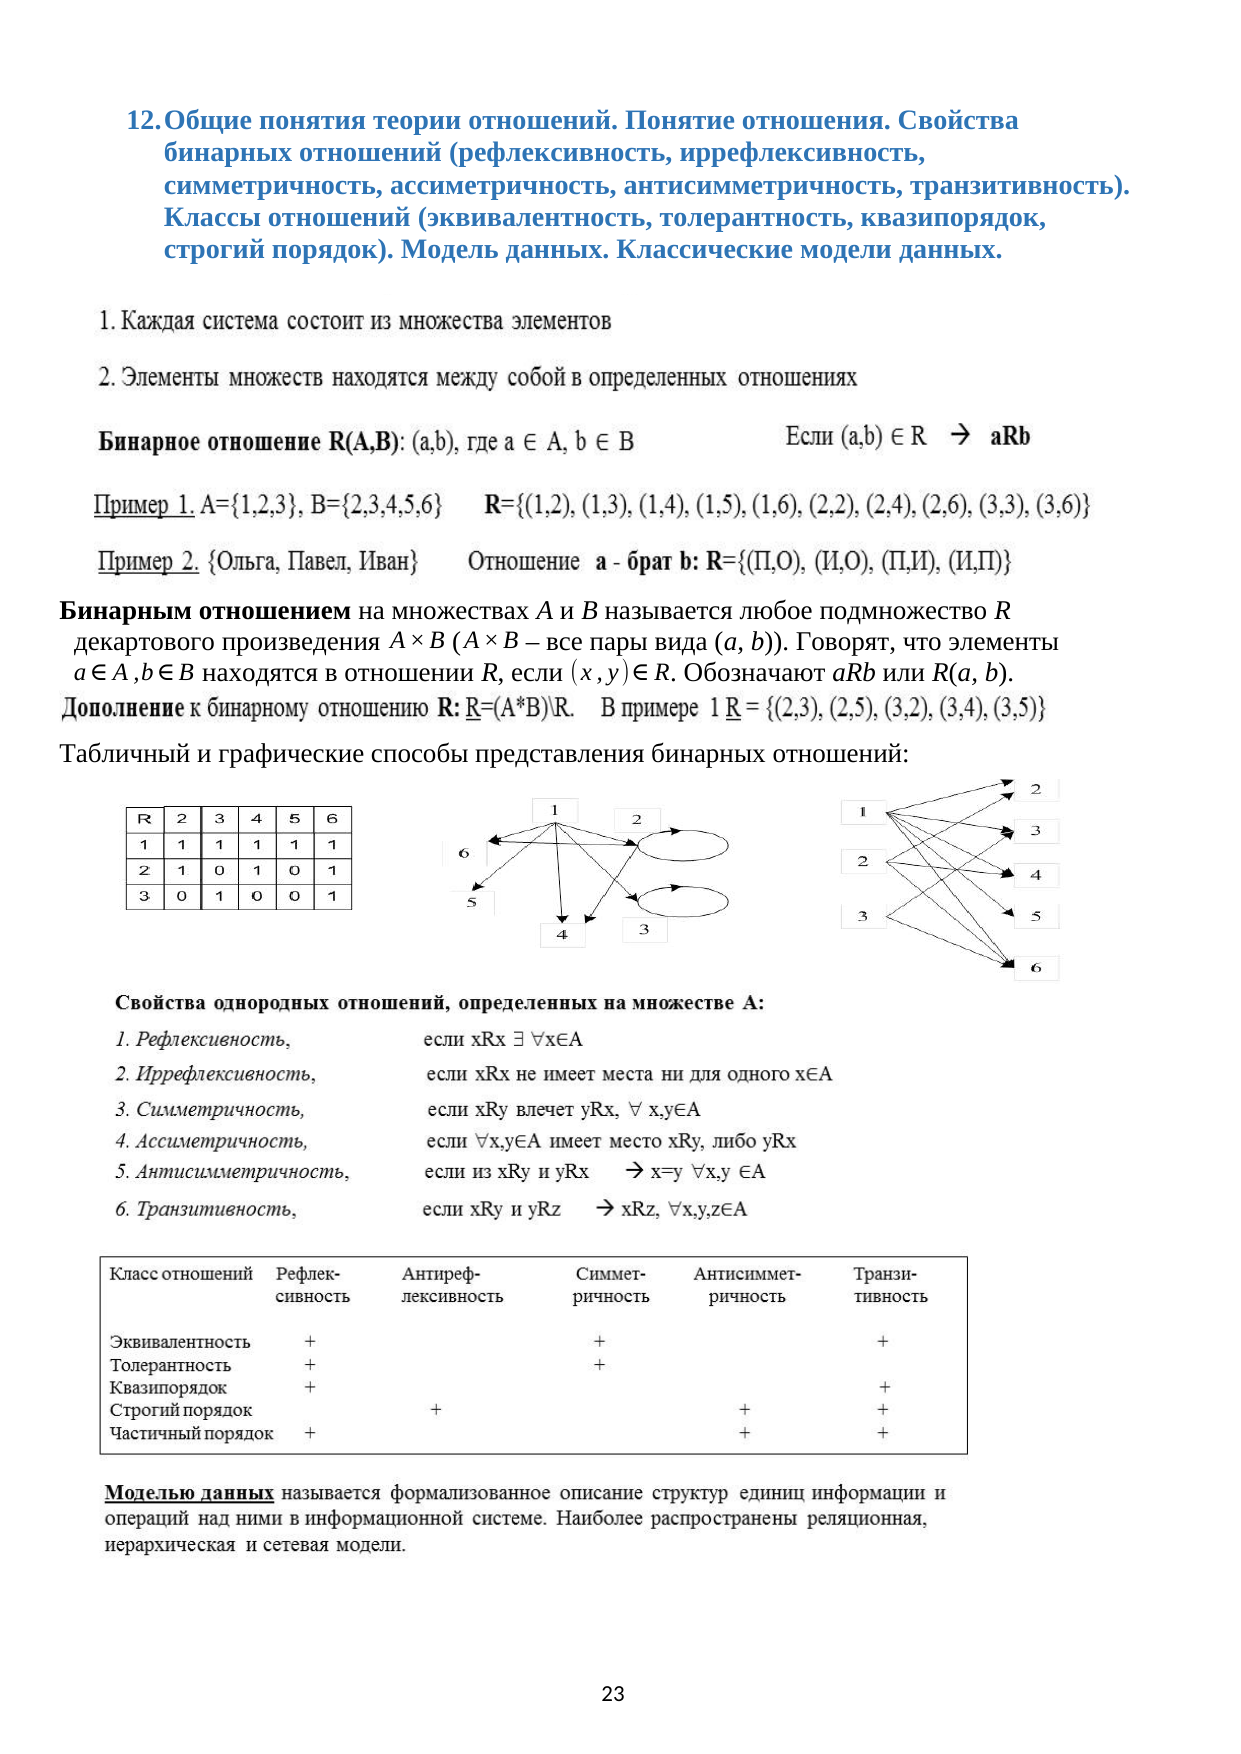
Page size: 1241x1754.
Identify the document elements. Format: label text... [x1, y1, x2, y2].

picture [59, 687, 1057, 738]
picture [59, 294, 1112, 595]
text Табличный и графические способы представления бинарных отношений: [59, 738, 1127, 769]
subtitle Общие понятия теории отношений. Понятие отношения. Свойства бинарных отношений (рефлексивность, иррефлексивность, симметричность, ассиметричность, антисимметричность, транзитивность). Классы отношений (эквивалентность, толерантность, квазипорядок, строгий порядок). Модель данных. Классические модели данных. [126, 103, 1137, 265]
text Бинарным отношением на множествах A и B называется любое подмножество R декартового произведения ( – все пары вида (a, b)). Говорят, что элементы находятся в отношении R, если . Обозначают aRb или R(a, b). [59, 594, 1127, 688]
picture [59, 768, 1099, 1570]
